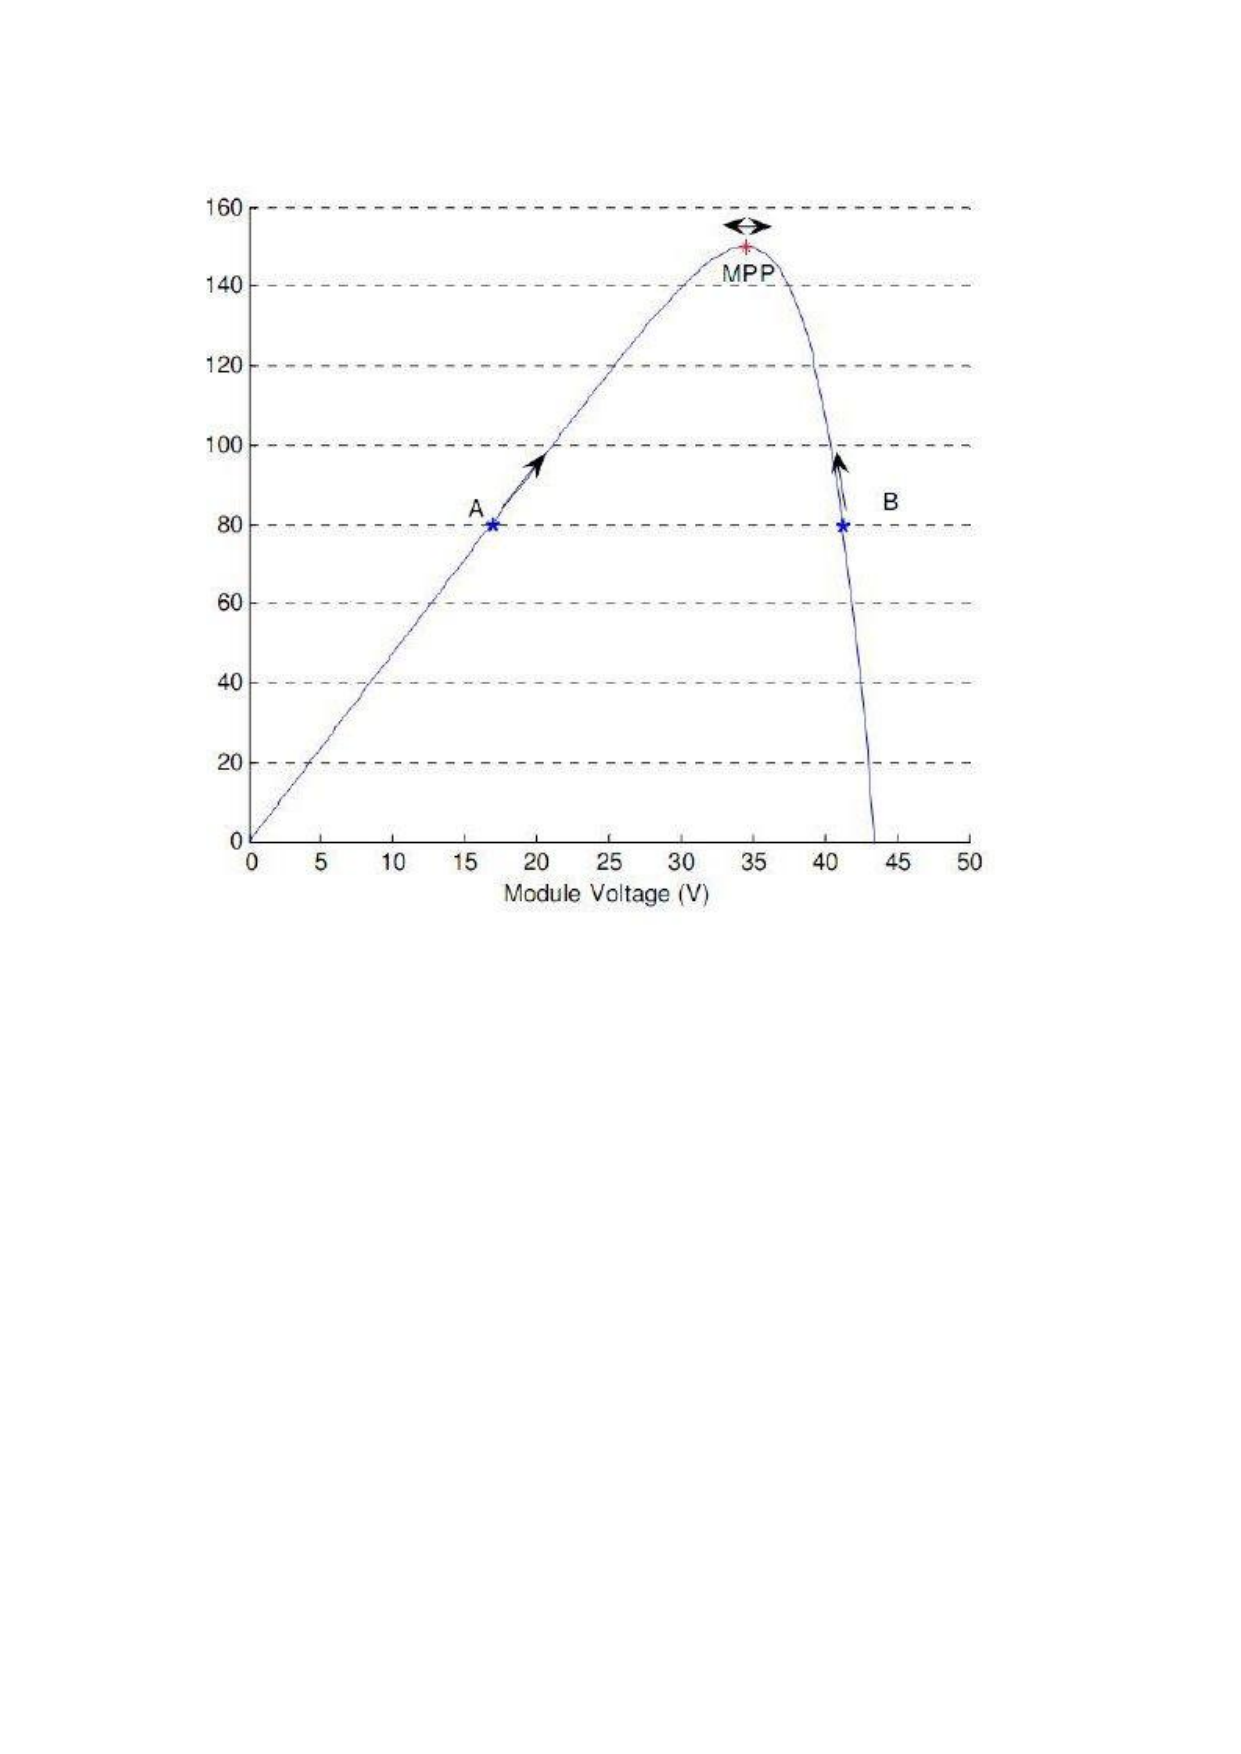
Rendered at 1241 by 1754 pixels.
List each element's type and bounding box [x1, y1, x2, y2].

picture [206, 150, 996, 939]
